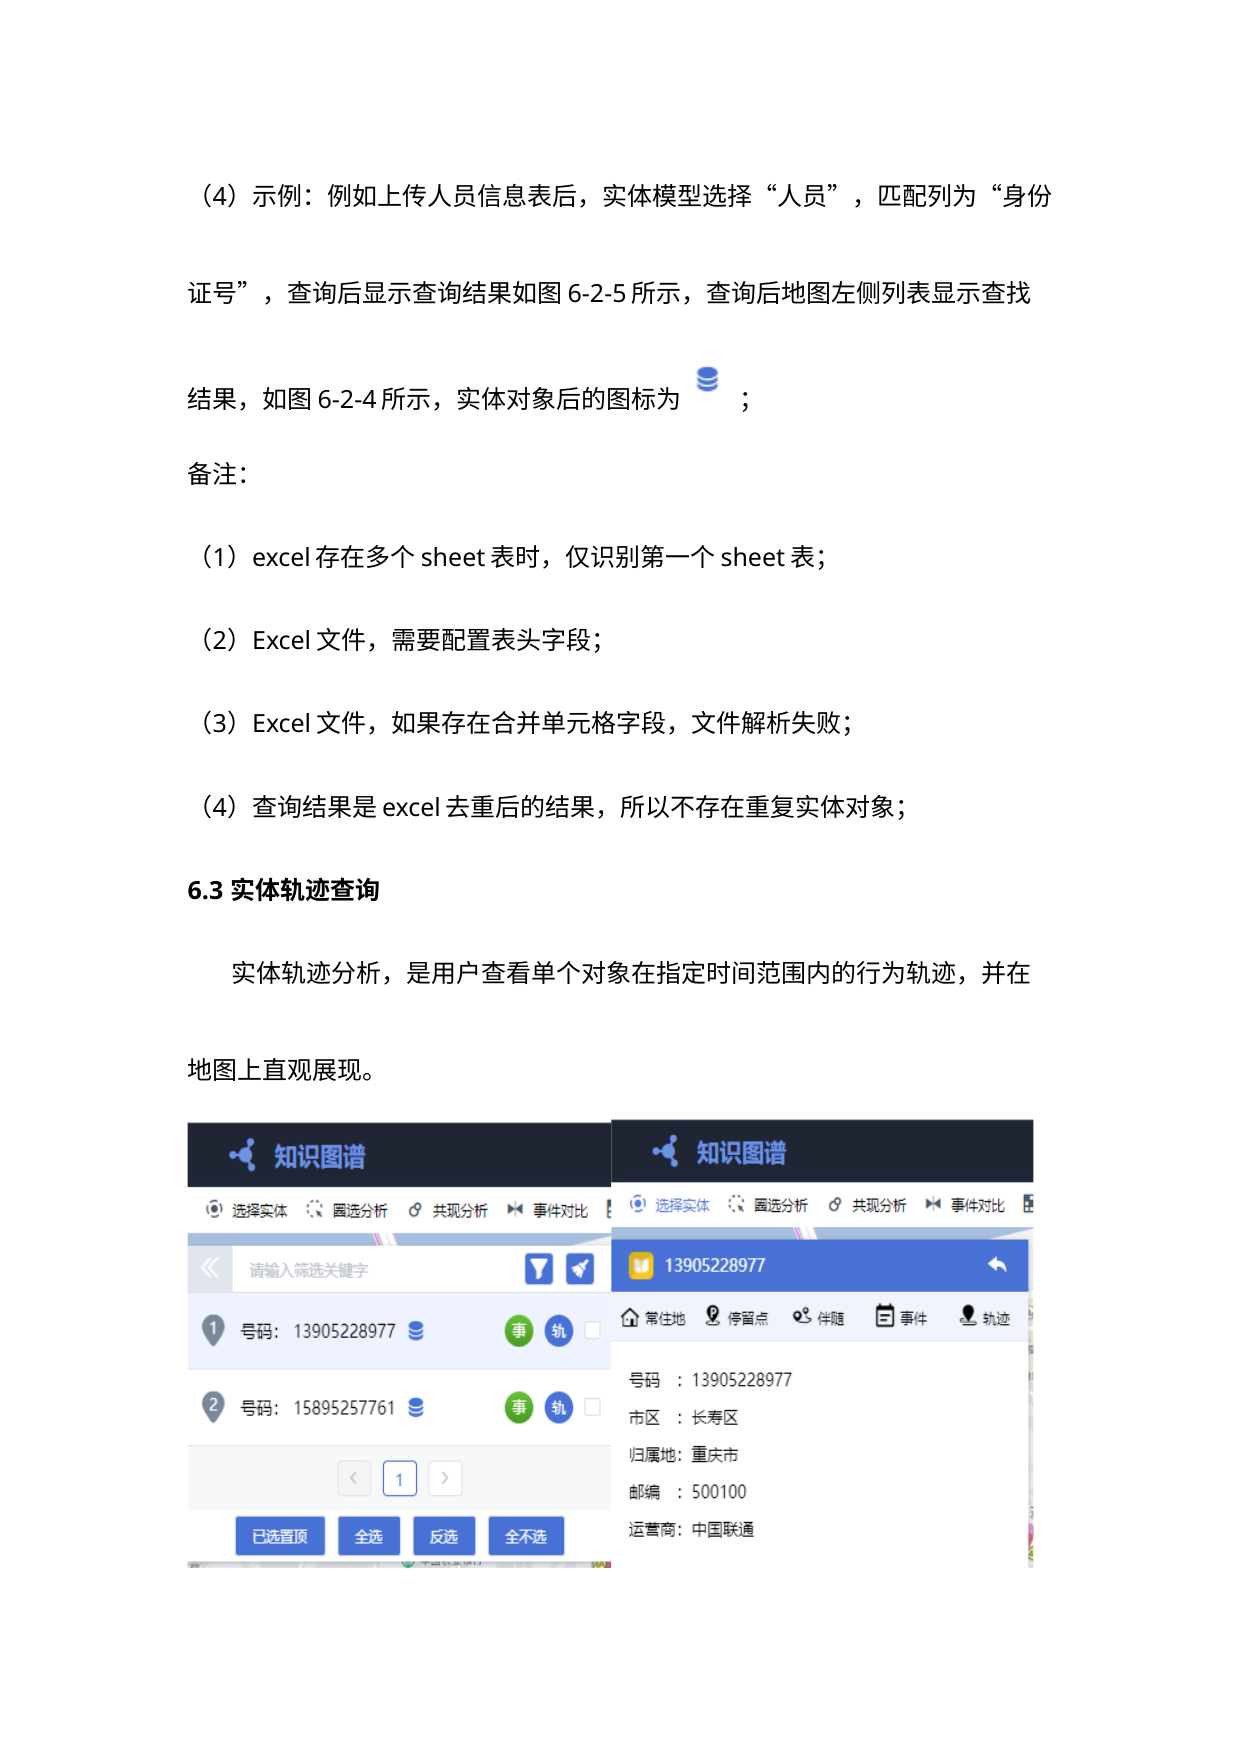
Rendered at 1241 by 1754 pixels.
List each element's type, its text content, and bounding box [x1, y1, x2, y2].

list （2）Excel文件，需要配置表头字段； [187, 606, 1053, 671]
list （3）Excel文件，如果存在合并单元格字段，文件解析失败； [187, 689, 1053, 754]
list （4）查询结果是excel去重后的结果，所以不存在重复实体对象； [187, 773, 1053, 838]
picture [681, 357, 740, 403]
list （1）excel存在多个sheet表时，仅识别第一个sheet表； [187, 523, 1053, 588]
list 实体轨迹分析，是用户查看单个对象在指定时间范围内的行为轨迹，并在地图上直观展现。 [187, 939, 1053, 1101]
list 备注： [187, 440, 1053, 505]
list 6.3 实体轨迹查询 [187, 856, 1053, 921]
list 示例：例如上传人员信息表后，实体模型选择“人员”，匹配列为“身份证号”，查询后显示查询结果如图6-2-5所示，查询后地图左侧列表显示查找结果，如图6-2-4所示，实体对象后的图标为； [187, 162, 1053, 422]
picture [187, 1119, 1034, 1568]
